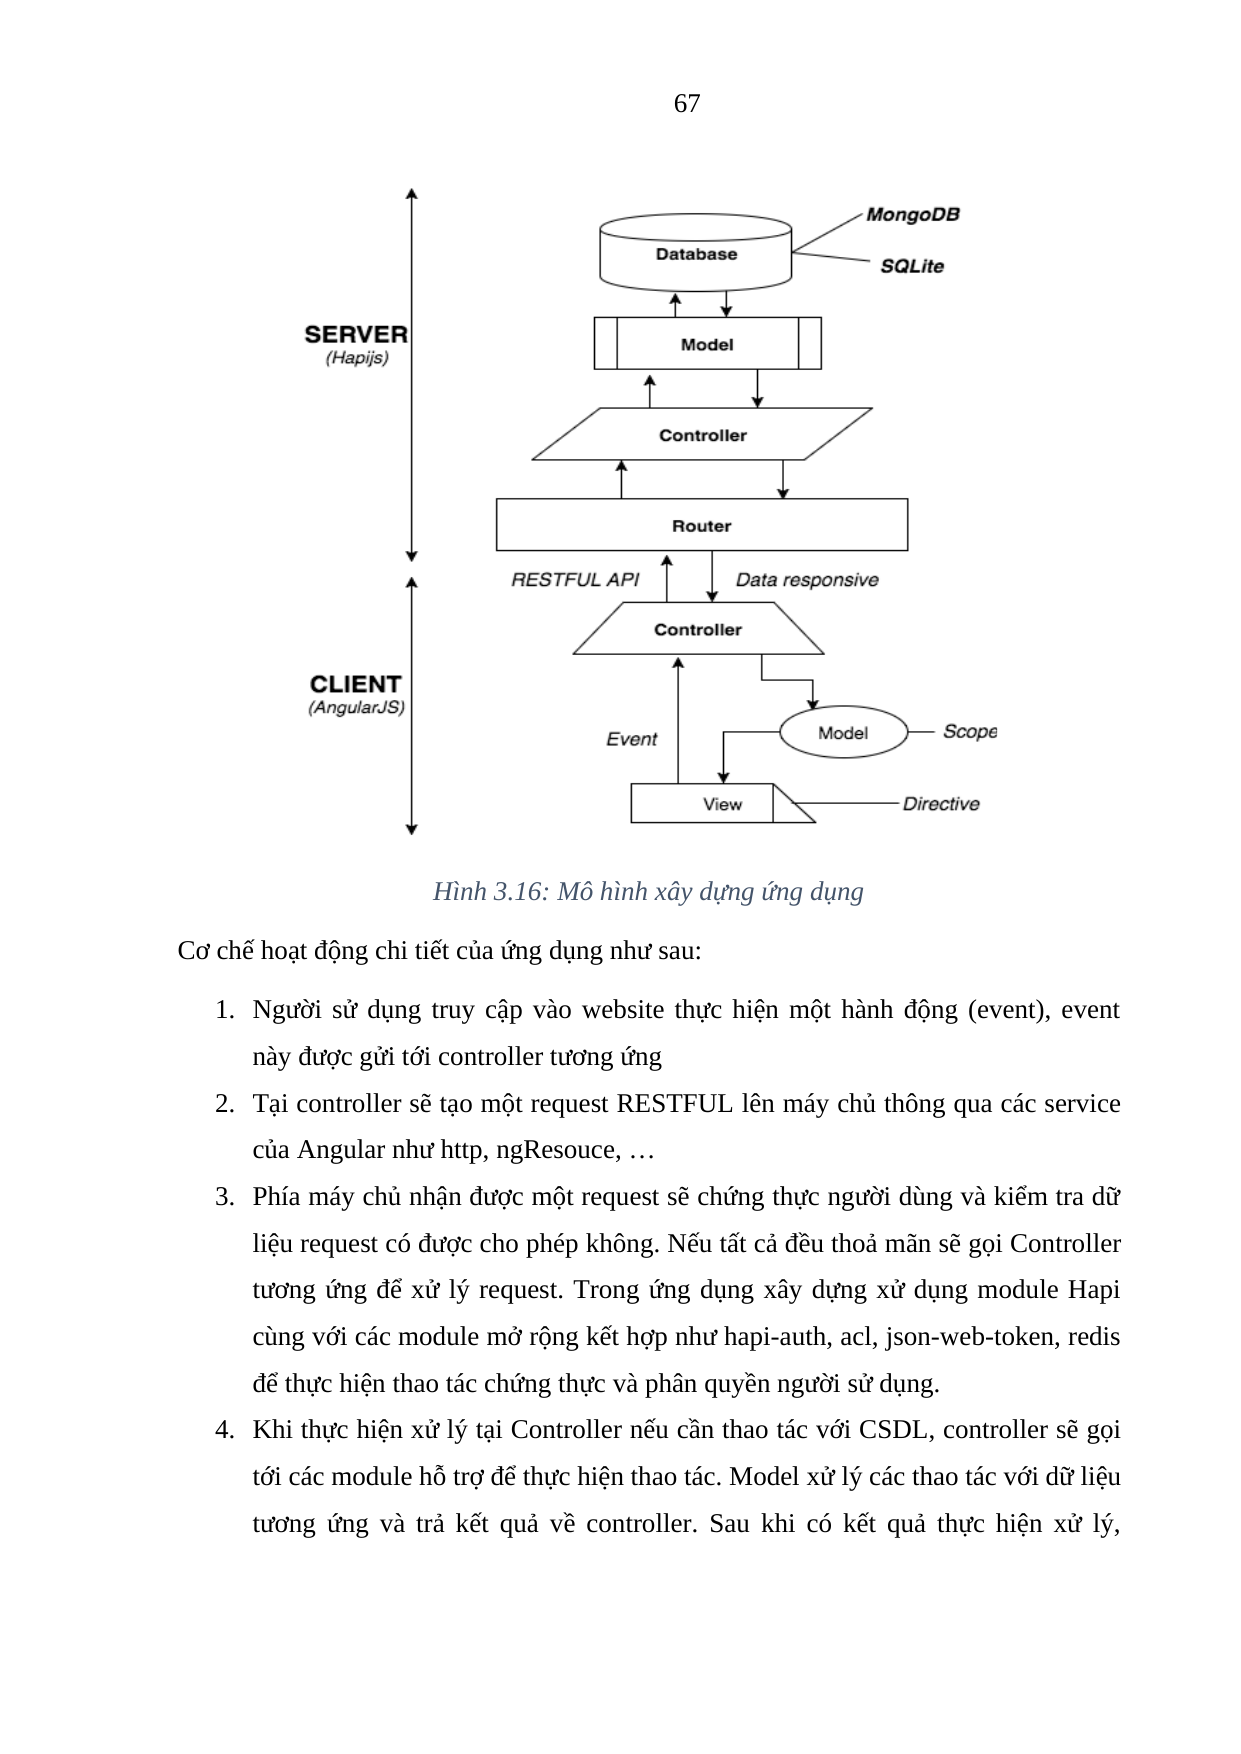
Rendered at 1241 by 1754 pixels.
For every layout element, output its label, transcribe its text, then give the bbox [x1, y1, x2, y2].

text Cơ chế hoạt động chi tiết của ứng dụng như sau: [177, 934, 1122, 966]
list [215, 1413, 1122, 1538]
list Phía máy chủ nhận được một request sẽ chứng thực người dùng và kiểm tra dữ liệu request có được cho phép không. Nếu tất cả đều thoả mãn sẽ gọi Controller tương ứng để xử lý request. Trong ứng dụng xây dựng xử dụng module Hapi cùng với các module mở rộng kết hợp như hapi-auth, acl, json-web-token, redis để thực hiện thao tác chứng thực và phân quyền người sử dụng. [215, 1180, 1122, 1398]
list Người sử dụng truy cập vào website thực hiện một hành động (event), event này được gửi tới controller tương ứng [215, 993, 1122, 1071]
list Tại controller sẽ tạo một request RESTFUL lên máy chủ thông qua các service của Angular như http, ngResouce, … [215, 1087, 1122, 1165]
picture [302, 177, 998, 848]
